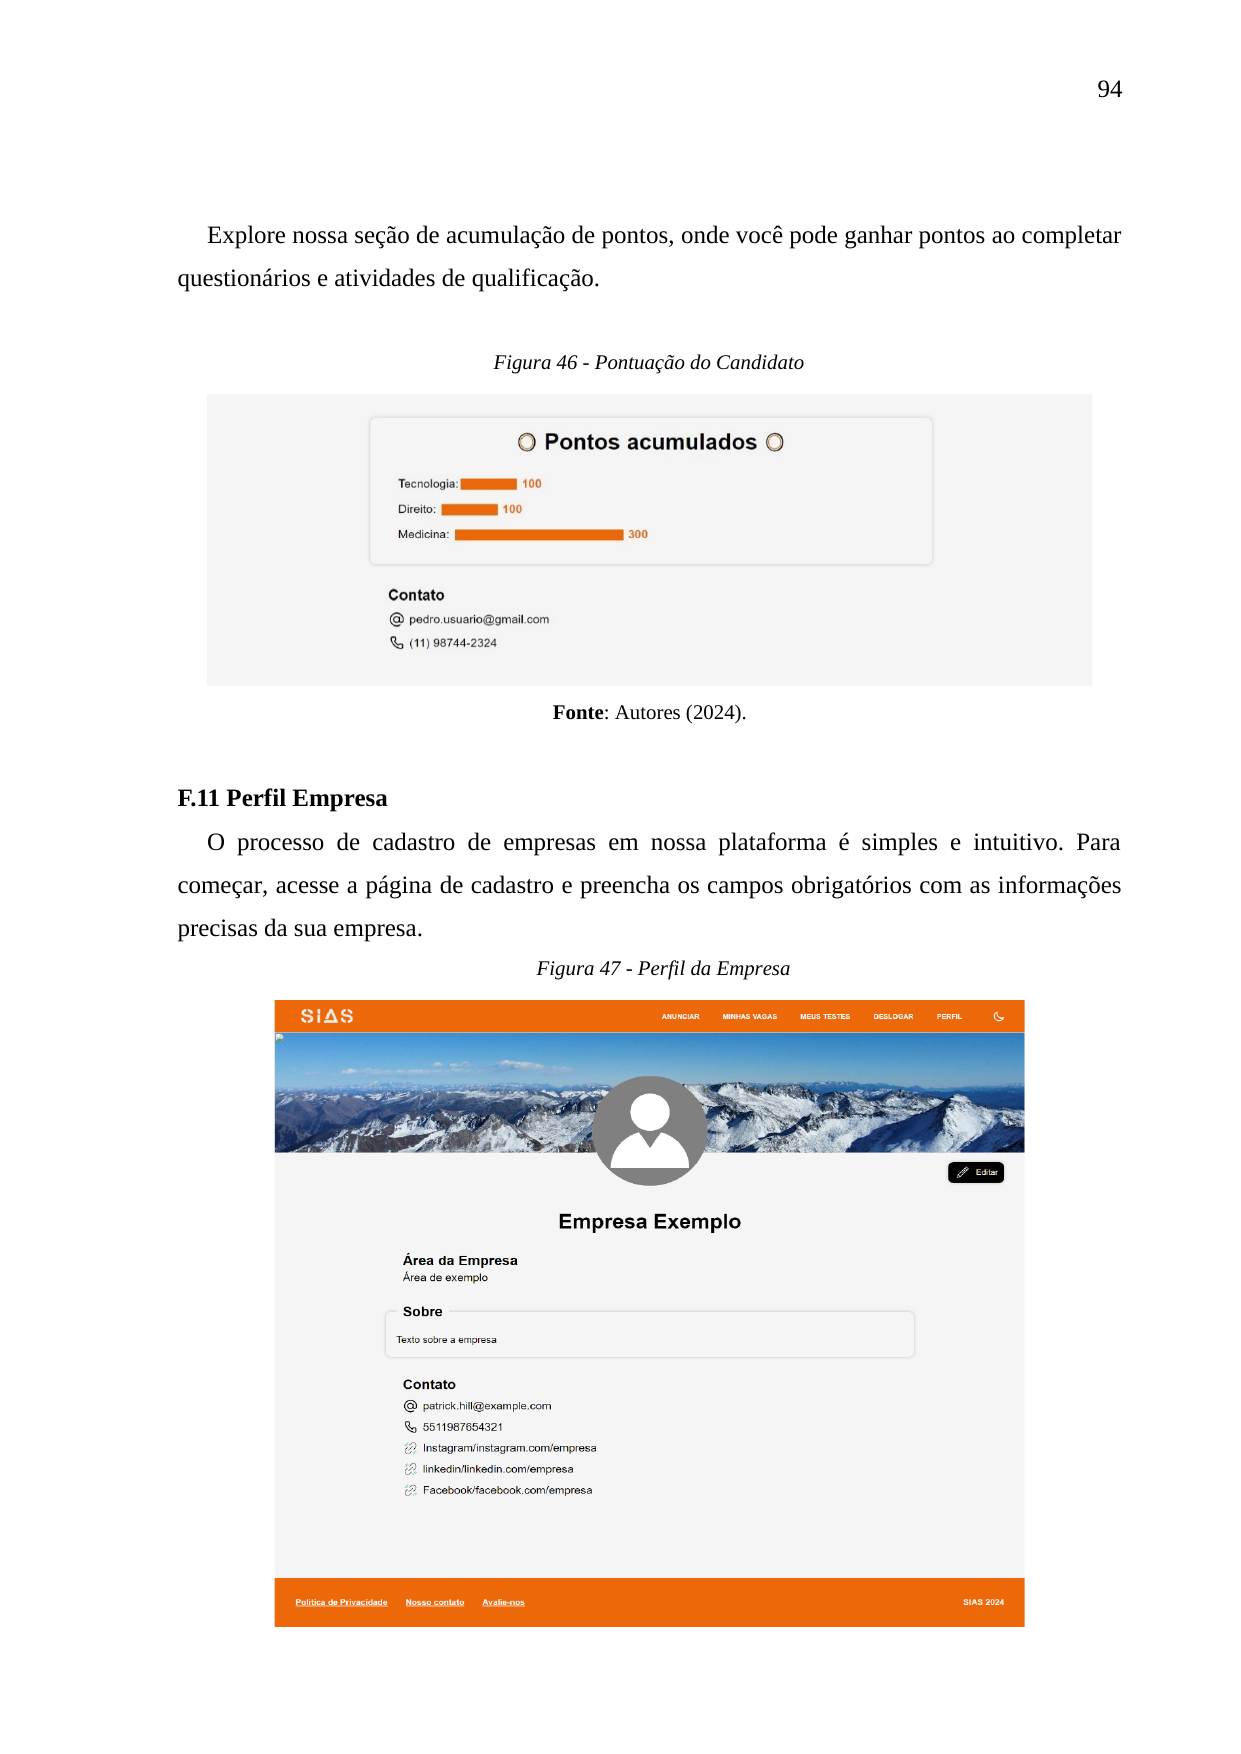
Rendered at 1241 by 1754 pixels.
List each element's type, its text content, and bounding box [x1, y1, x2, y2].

text Figura 46 - Pontuação do Candidato [177, 350, 1122, 374]
text Explore nossa seção de acumulação de pontos, onde você pode ganhar pontos ao completar questionários e atividades de qualificação. [177, 220, 1122, 292]
picture [274, 1000, 1025, 1627]
text O processo de cadastro de empresas em nossa plataforma é simples e intuitivo. Para começar, acesse a página de cadastro e preencha os campos obrigatórios com as informações precisas da sua empresa. [177, 827, 1122, 942]
text Fonte: Autores (2024). [177, 700, 1122, 724]
picture [206, 394, 1093, 686]
subtitle F.11 Perfil Empresa [177, 783, 1122, 812]
text Figura 47 - Perfil da Empresa [177, 956, 1122, 980]
